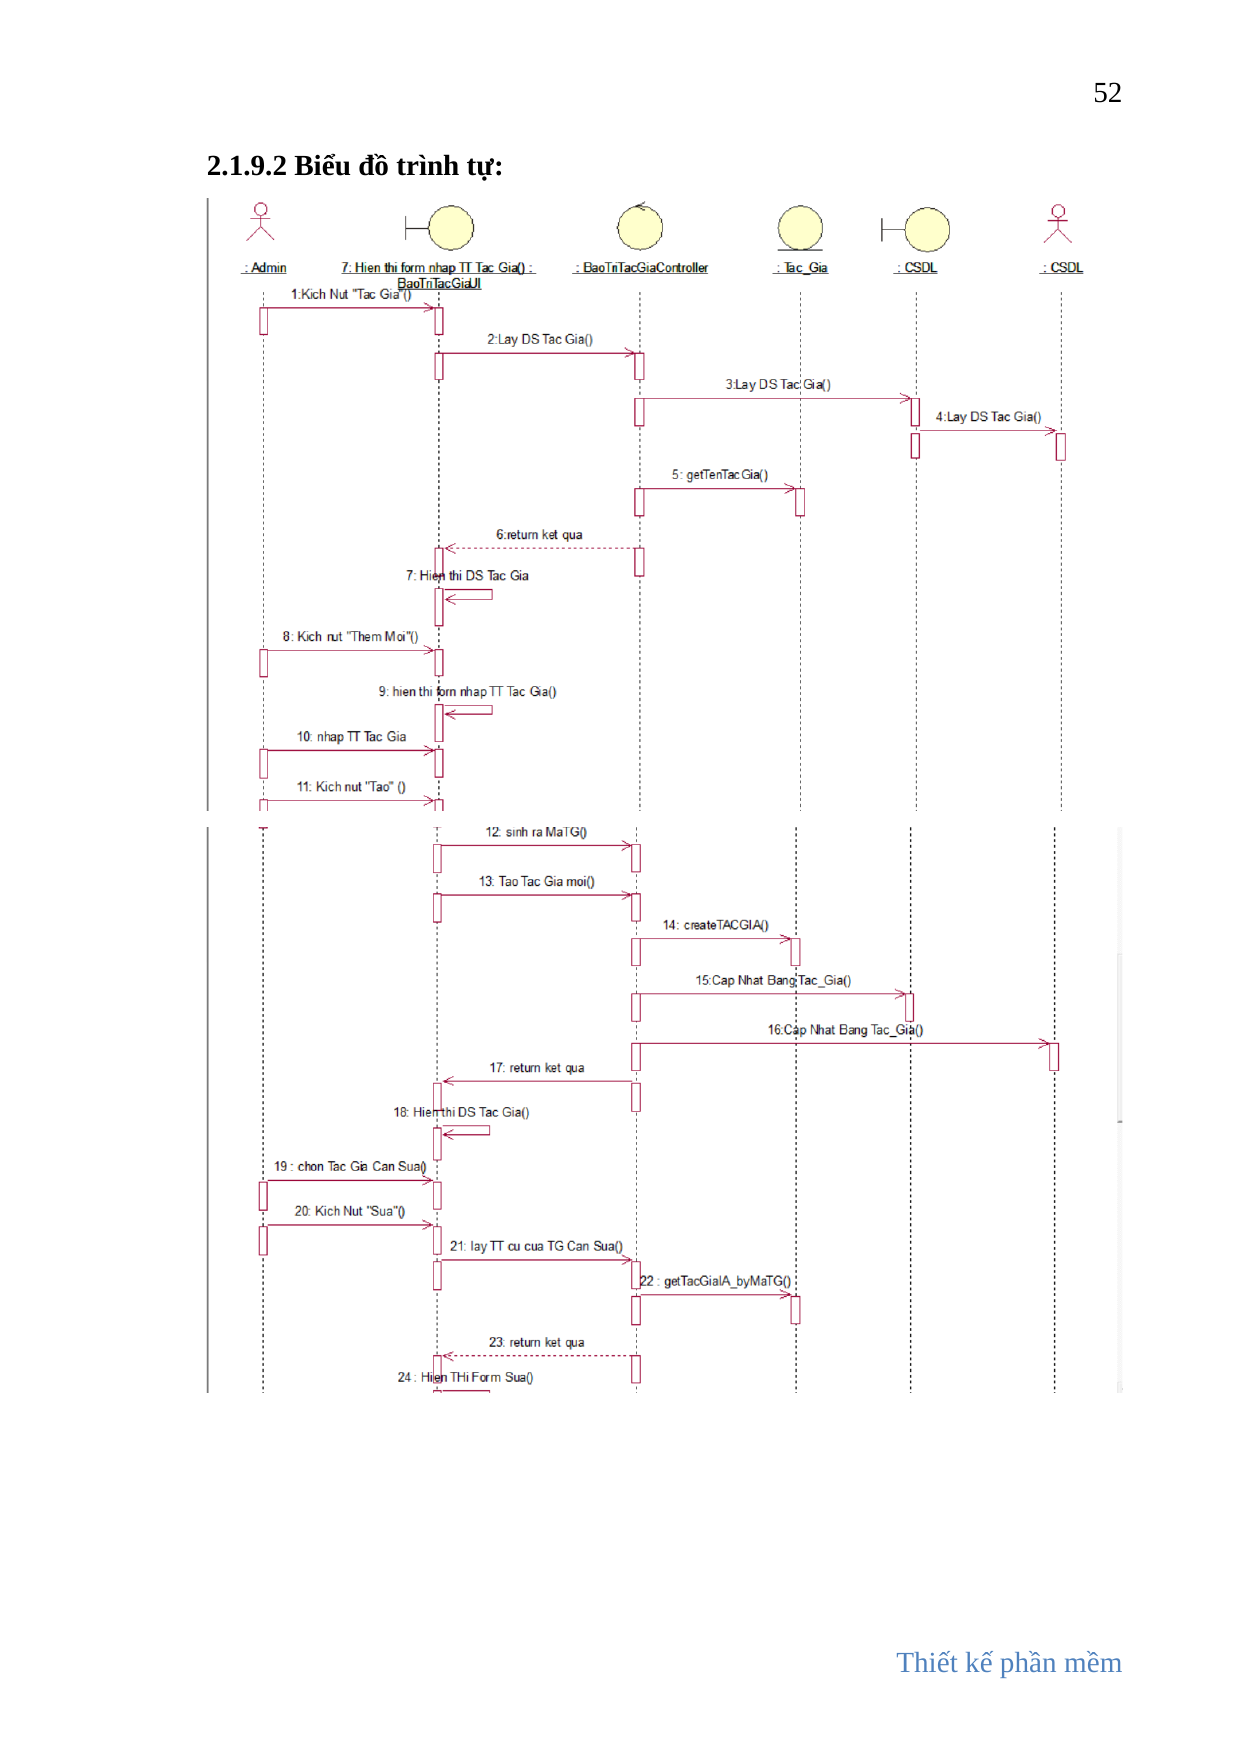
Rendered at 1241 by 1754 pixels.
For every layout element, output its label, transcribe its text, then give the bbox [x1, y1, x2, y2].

subtitle 2.1.9.2 Biểu đồ trình tự: [207, 148, 1122, 181]
picture [206, 827, 1123, 1393]
picture [206, 198, 1123, 811]
